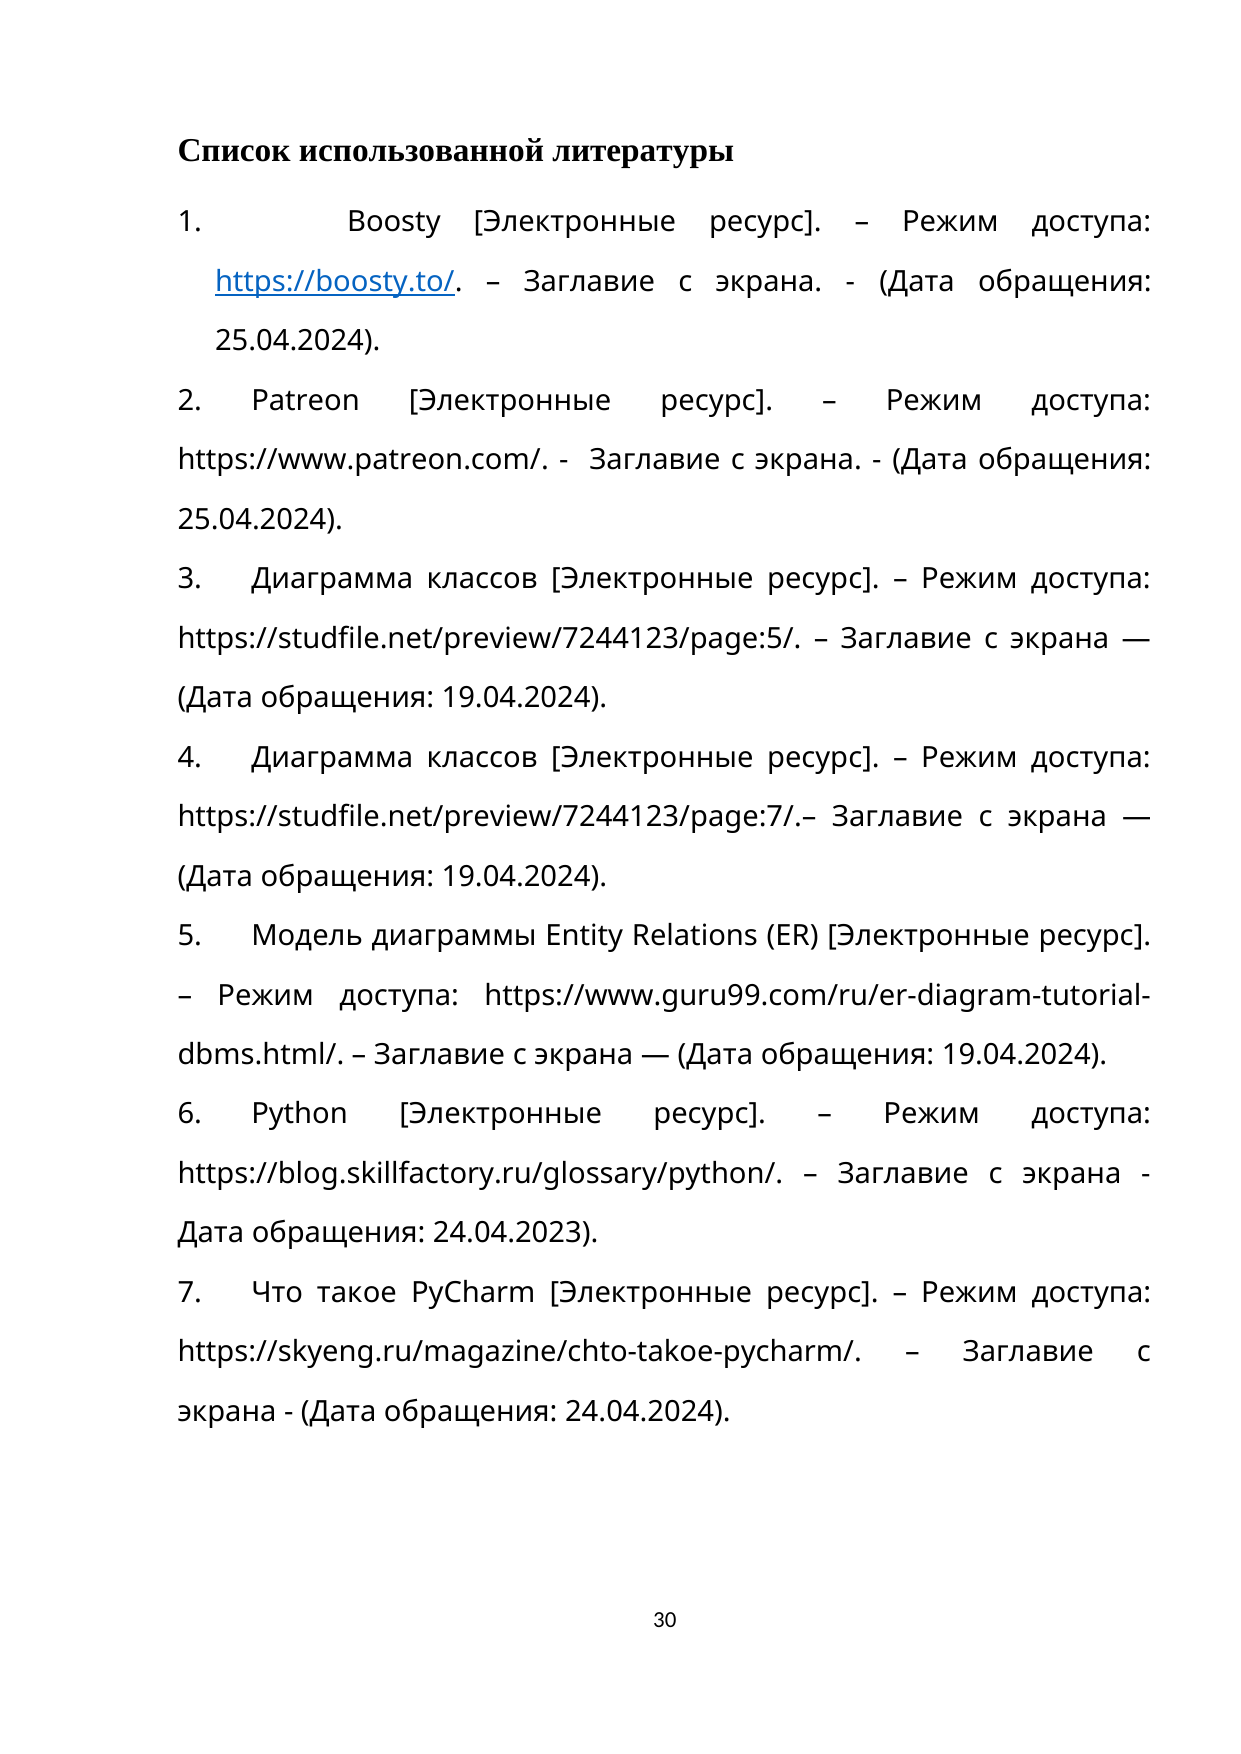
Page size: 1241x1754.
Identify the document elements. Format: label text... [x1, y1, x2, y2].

list Модель диаграммы Entity Relations (ER) [Электронные ресурс]. – Режим доступа: https://www.guru99.com/ru/er-diagram-tutorial-dbms.html/. – Заглавие с экрана — (Дата обращения: 19.04.2024). [177, 914, 1152, 1073]
list Что такое PyCharm [Электронные ресурс]. – Режим доступа: https://skyeng.ru/magazine/chto-takoe-pycharm/. – Заглавие с экрана - (Дата обращения: 24.04.2024). [177, 1271, 1152, 1430]
text Список использованной литературы [177, 131, 1152, 169]
list Patreon [Электронные ресурс]. – Режим доступа: https://www.patreon.com/. - Заглавие с экрана. - (Дата обращения: 25.04.2024). [177, 379, 1152, 538]
list Python [Электронные ресурс]. – Режим доступа: https://blog.skillfactory.ru/glossary/python/. – Заглавие с экрана - Дата обращения: 24.04.2023). [177, 1093, 1152, 1251]
list Диаграмма классов [Электронные ресурс]. – Режим доступа: https://studfile.net/preview/7244123/page:7/.– Заглавие с экрана — (Дата обращения: 19.04.2024). [177, 736, 1152, 894]
text Boosty [Электронные ресурс]. – Режим доступа: https://boosty.to/. – Заглавие с экрана. - (Дата обращения: 25.04.2024). [177, 201, 1152, 359]
list Диаграмма классов [Электронные ресурс]. – Режим доступа: https://studfile.net/preview/7244123/page:5/. – Заглавие с экрана — (Дата обращения: 19.04.2024). [177, 557, 1152, 716]
